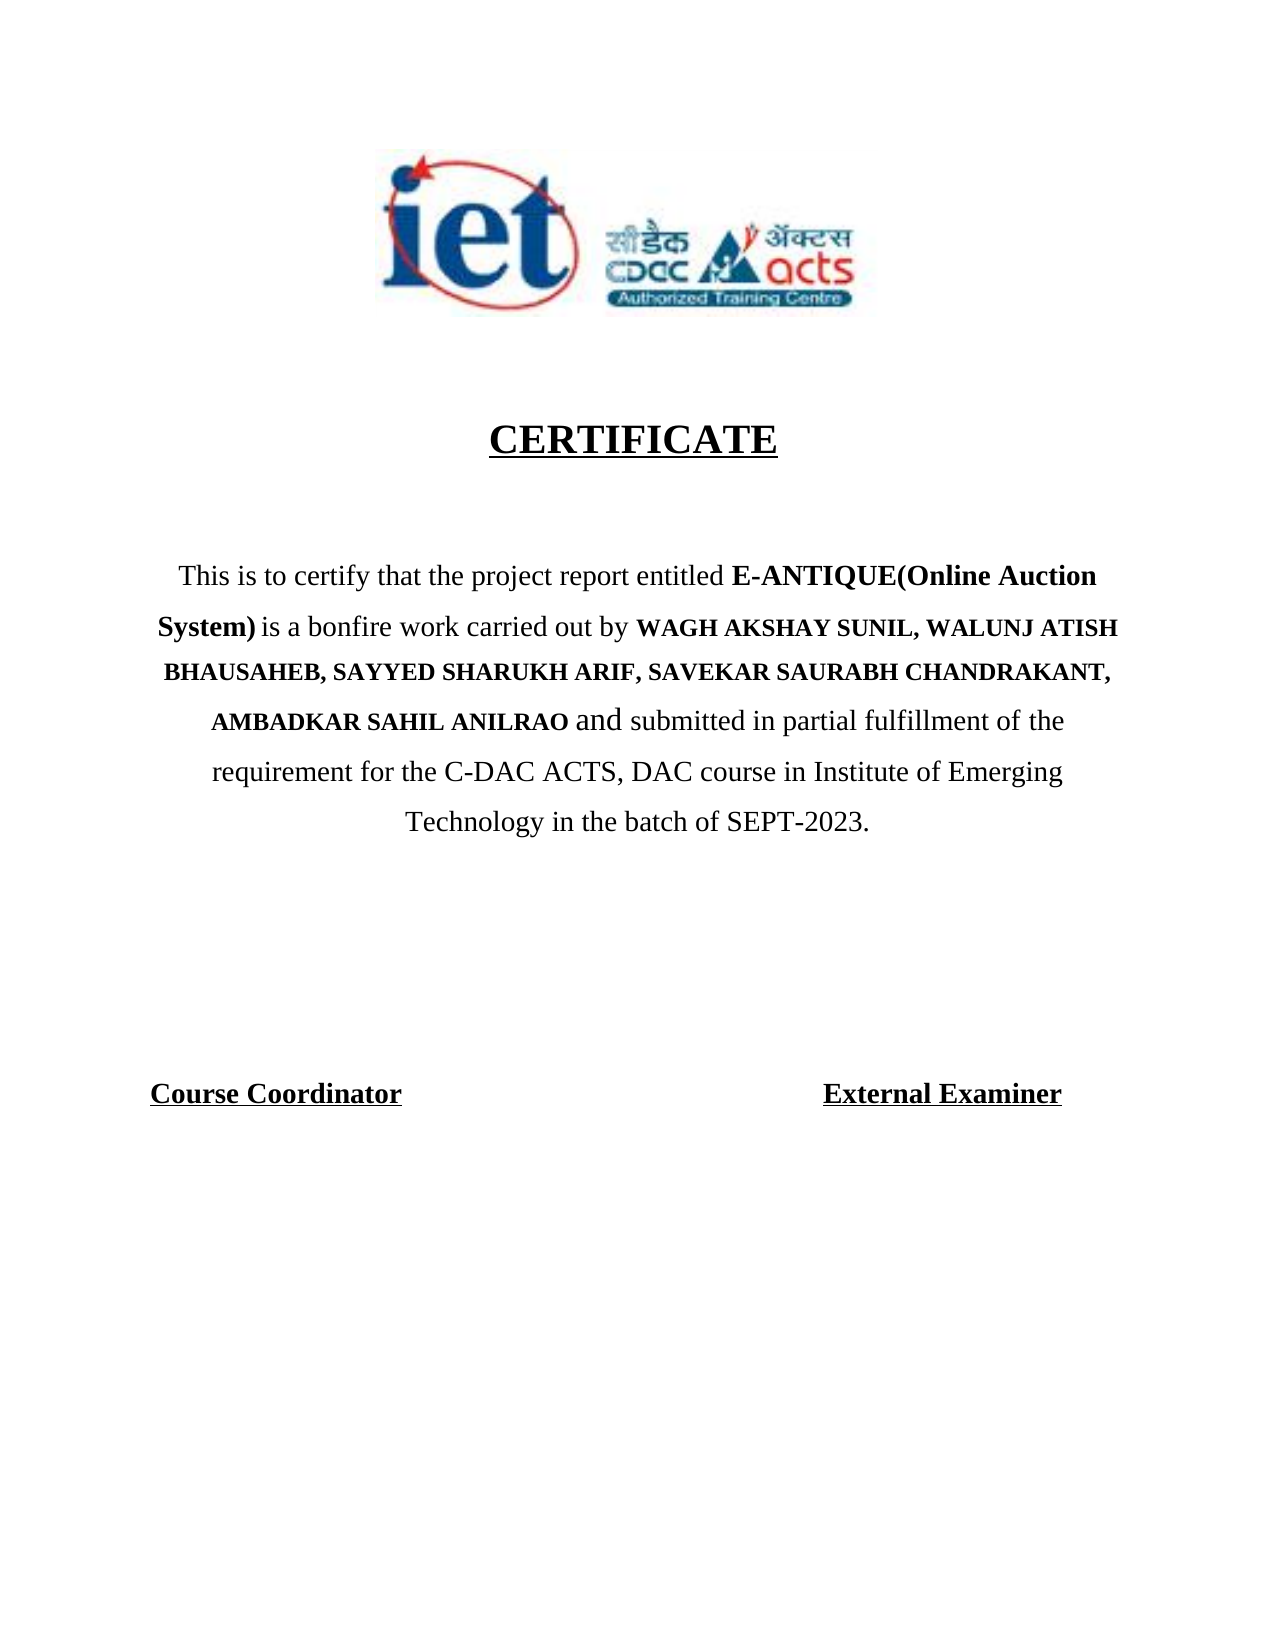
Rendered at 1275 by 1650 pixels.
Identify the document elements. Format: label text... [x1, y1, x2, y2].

text Course Coordinator External Examiner [150, 1076, 1125, 1109]
text AMBADKAR SAHIL ANILRAO and submitted in partial fulfillment of the requirement for the C-DAC ACTS, DAC course in Institute of Emerging Technology in the batch of SEPT-2023. [150, 700, 1125, 837]
text This is to certify that the project report entitled E-ANTIQUE(Online Auction System) is a bonfire work carried out by WAGH AKSHAY SUNIL, WALUNJ ATISH BHAUSAHEB, SAYYED SHARUKH ARIF, SAVEKAR SAURABH CHANDRAKANT, [150, 558, 1125, 685]
picture [375, 149, 878, 317]
text CERTIFICATE [150, 414, 1117, 462]
